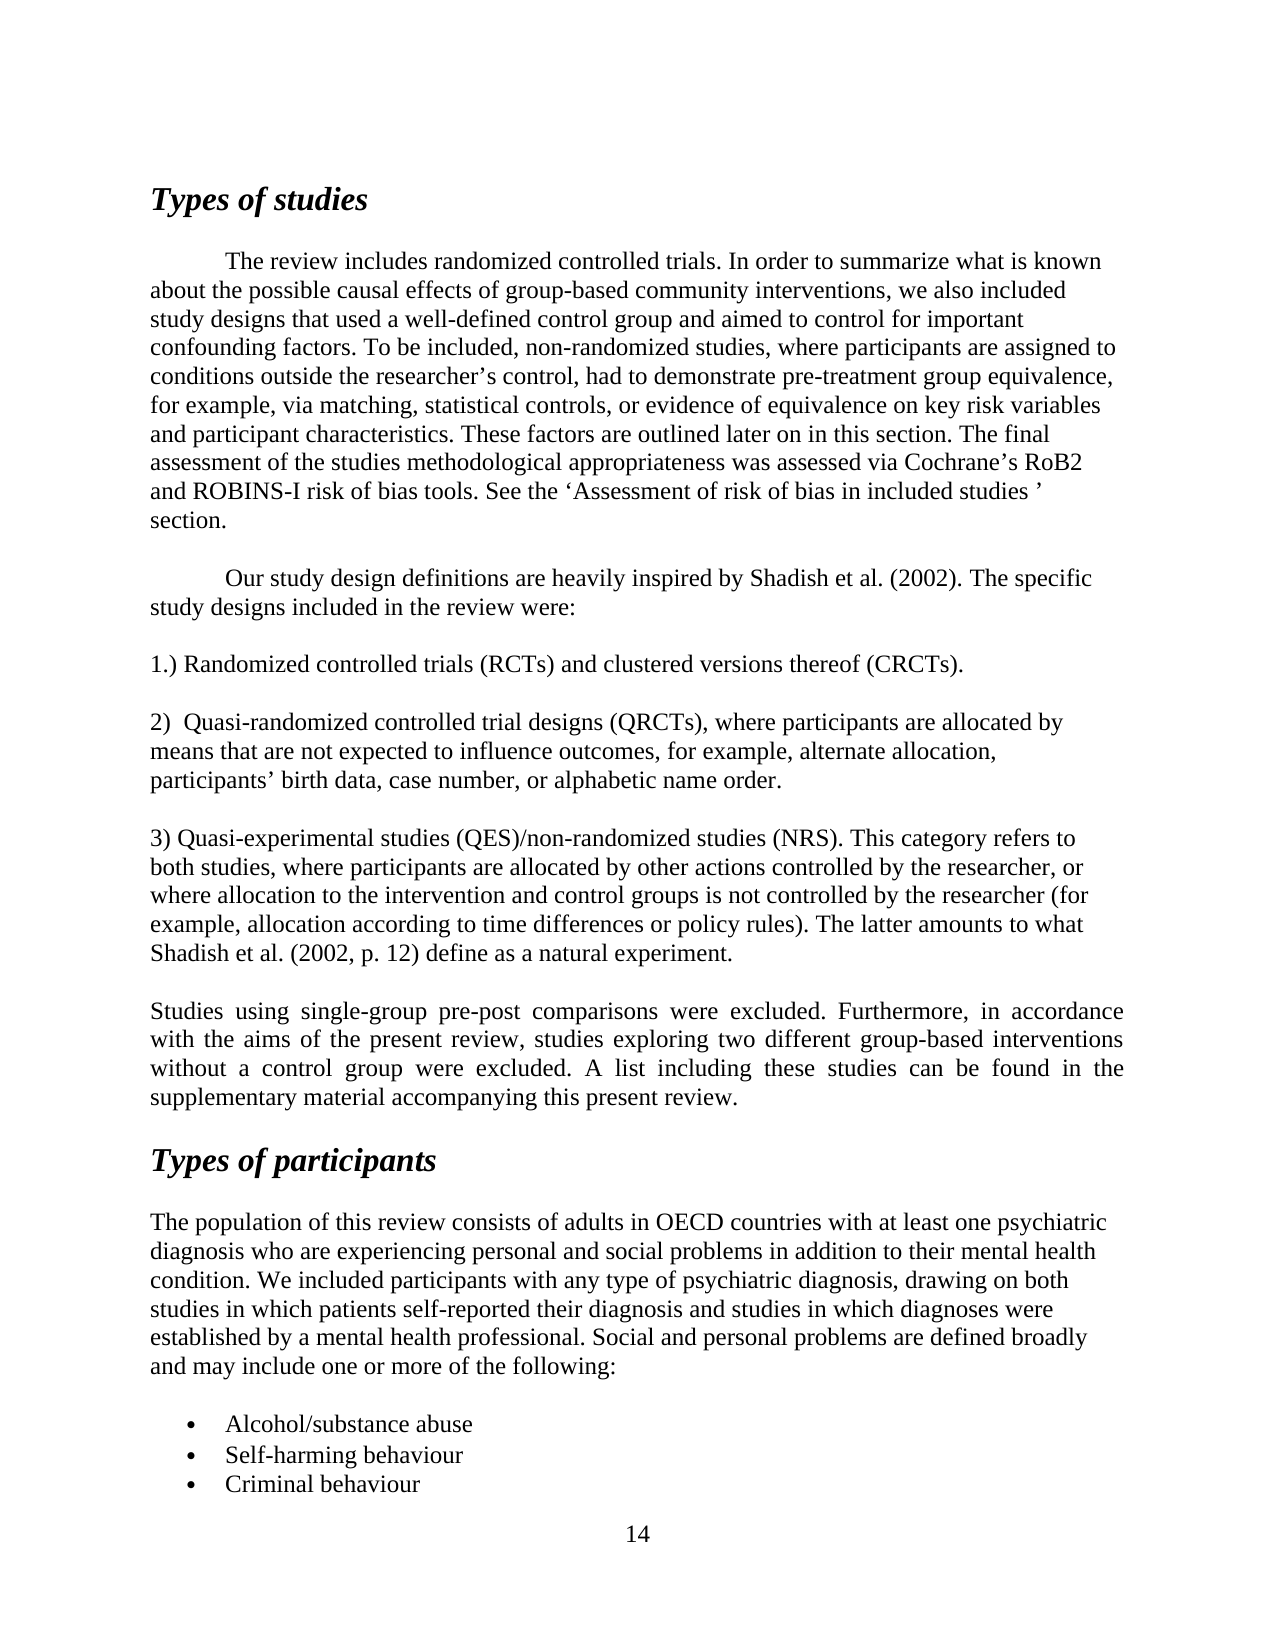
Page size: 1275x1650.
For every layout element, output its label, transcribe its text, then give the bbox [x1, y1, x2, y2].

text Our study design definitions are heavily inspired by Shadish et al. (2002). The specific study designs included in the review were: [150, 563, 1125, 620]
list Self-harming behaviour [187, 1440, 1125, 1469]
subtitle Types of participants [150, 1140, 1125, 1178]
list Alcohol/substance abuse [187, 1409, 1125, 1438]
subtitle Types of studies [150, 179, 1125, 217]
list Criminal behaviour [187, 1469, 1125, 1498]
text Studies using single-group pre-post comparisons were excluded. Furthermore, in accordance with the aims of the present review, studies exploring two different group-based interventions without a control group were excluded. A list including these studies can be found in the supplementary material accompanying this present review. [150, 996, 1125, 1111]
text 1.) Randomized controlled trials (RCTs) and clustered versions thereof (CRCTs). [150, 649, 1125, 678]
text The population of this review consists of adults in OECD countries with at least one psychiatric diagnosis who are experiencing personal and social problems in addition to their mental health condition. We included participants with any type of psychiatric diagnosis, drawing on both studies in which patients self-reported their diagnosis and studies in which diagnoses were established by a mental health professional. Social and personal problems are defined broadly and may include one or more of the following: [150, 1207, 1125, 1380]
text 2) Quasi-randomized controlled trial designs (QRCTs), where participants are allocated by means that are not expected to influence outcomes, for example, alternate allocation, participants’ birth data, case number, or alphabetic name order. [150, 707, 1125, 794]
text 3) Quasi-experimental studies (QES)/non-randomized studies (NRS). This category refers to both studies, where participants are allocated by other actions controlled by the researcher, or where allocation to the intervention and control groups is not controlled by the researcher (for example, allocation according to time differences or policy rules). The latter amounts to what Shadish et al. (2002, p. 12) define as a natural experiment. [150, 823, 1125, 967]
text The review includes randomized controlled trials. In order to summarize what is known about the possible causal effects of group-based community interventions, we also included study designs that used a well-defined control group and aimed to control for important confounding factors. To be included, non-randomized studies, where participants are assigned to conditions outside the researcher’s control, had to demonstrate pre-treatment group equivalence, for example, via matching, statistical controls, or evidence of equivalence on key risk variables and participant characteristics. These factors are outlined later on in this section. The final assessment of the studies methodological appropriateness was assessed via Cochrane’s RoB2 and ROBINS-I risk of bias tools. See the ‘Assessment of risk of bias in included studies ’ section. [150, 246, 1125, 534]
